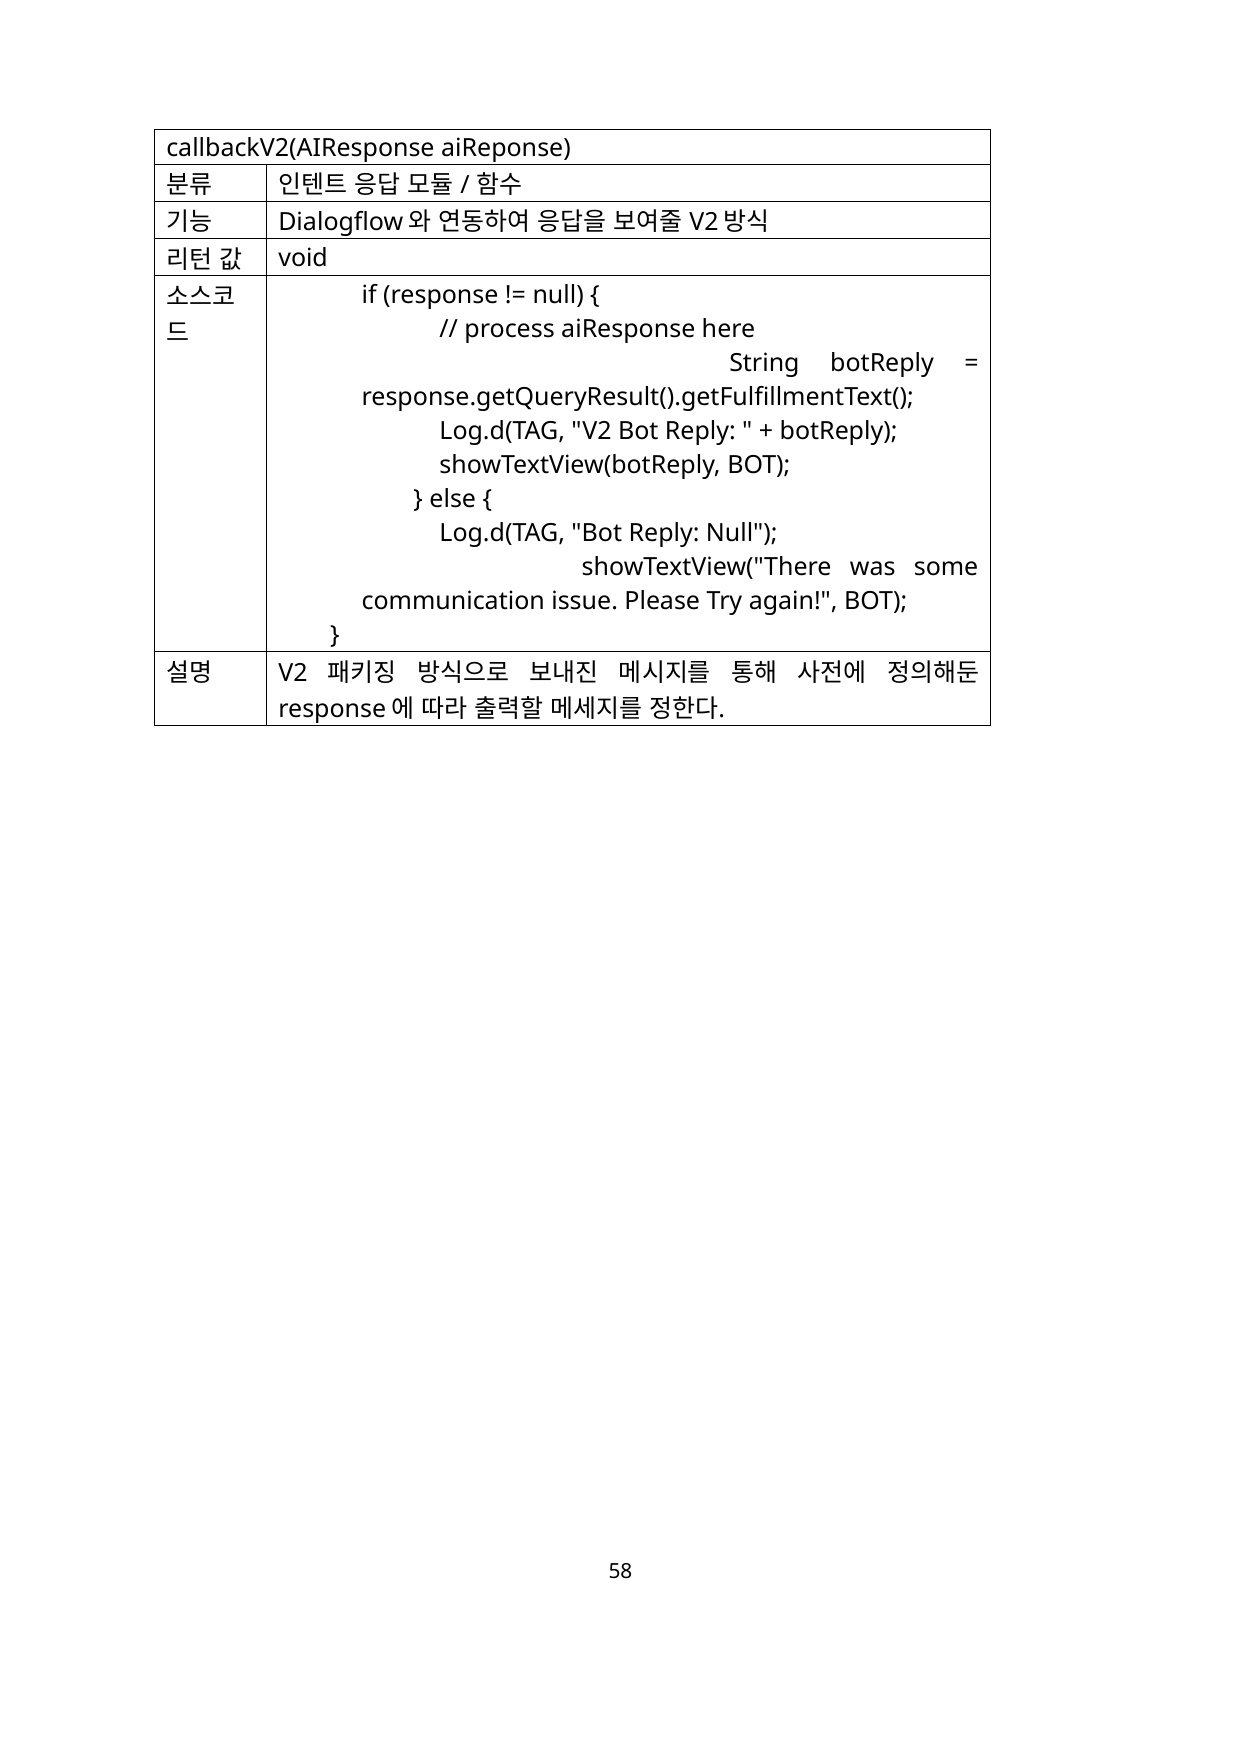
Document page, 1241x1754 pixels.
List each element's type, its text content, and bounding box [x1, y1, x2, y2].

table_cell 기능 [155, 202, 266, 238]
table_cell V2 패키징 방식으로 보내진 메시지를 통해 사전에 정의해둔 response에 따라 출력할 메세지를 정한다. [267, 652, 990, 725]
table_cell Dialogflow와 연동하여 응답을 보여줄 V2방식 [267, 202, 990, 238]
table_cell 리턴 값 [155, 239, 266, 275]
table_cell 설명 [155, 652, 266, 725]
table_cell void [267, 239, 990, 275]
table_cell 소스코드 [155, 276, 266, 651]
table_header callbackV2(AIResponse aiReponse) [155, 130, 990, 163]
table_cell if (response != null) { // process aiResponse here String botReply = response.getQueryResult().getFulfillmentText(); Log.d(TAG, "V2 Bot Reply: " + botReply); showTextView(botReply, BOT); } else { Log.d(TAG, "Bot Reply: Null"); showTextView("There was some communication issue. Please Try again!", BOT); } [267, 276, 990, 651]
table_cell 인텐트 응답 모듈 / 함수 [267, 165, 990, 201]
table_cell 분류 [155, 165, 266, 201]
